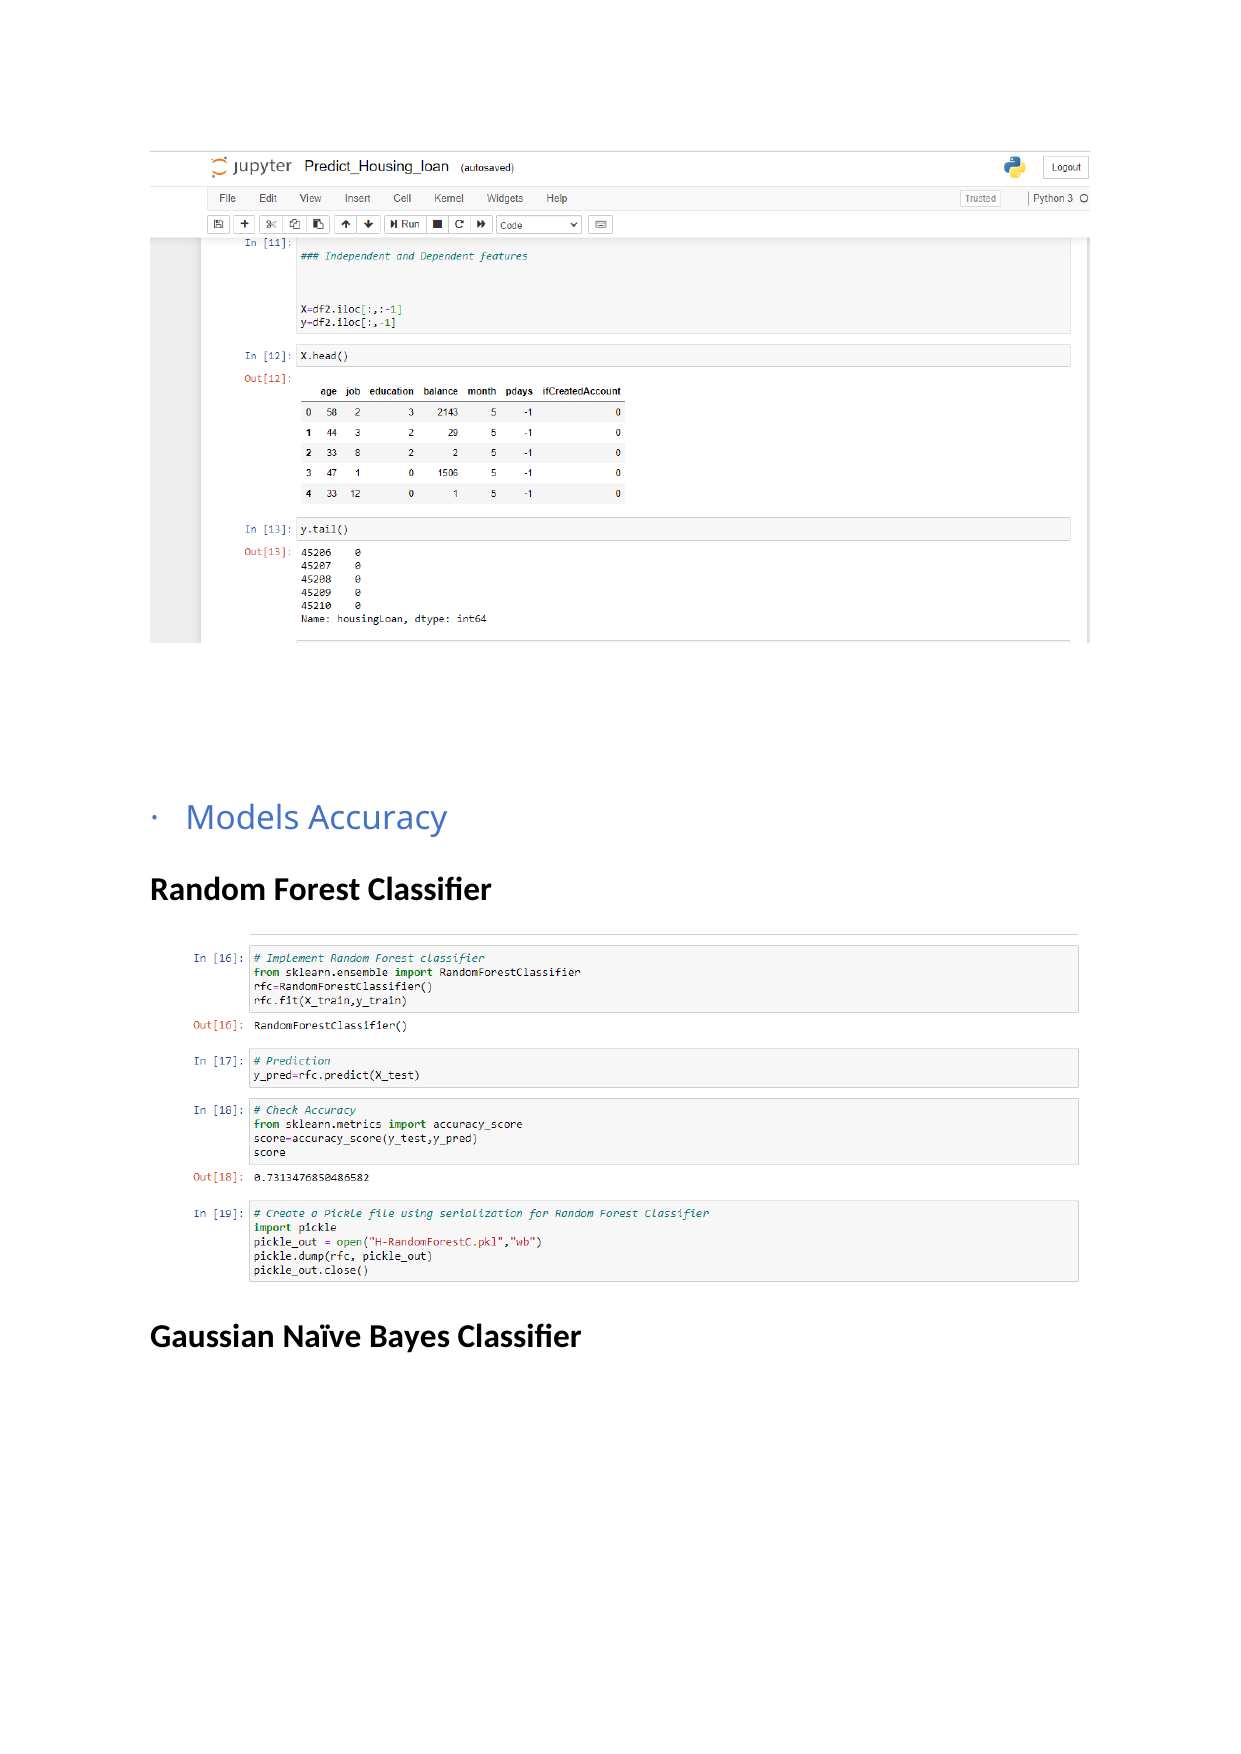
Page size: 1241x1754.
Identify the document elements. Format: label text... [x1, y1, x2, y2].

picture [150, 934, 1090, 1291]
text Gaussian Naïve Bayes Classifier [150, 1315, 1090, 1356]
text Random Forest Classifier [150, 868, 1090, 909]
picture [150, 150, 1090, 643]
subtitle · Models Accuracy [150, 794, 1090, 839]
